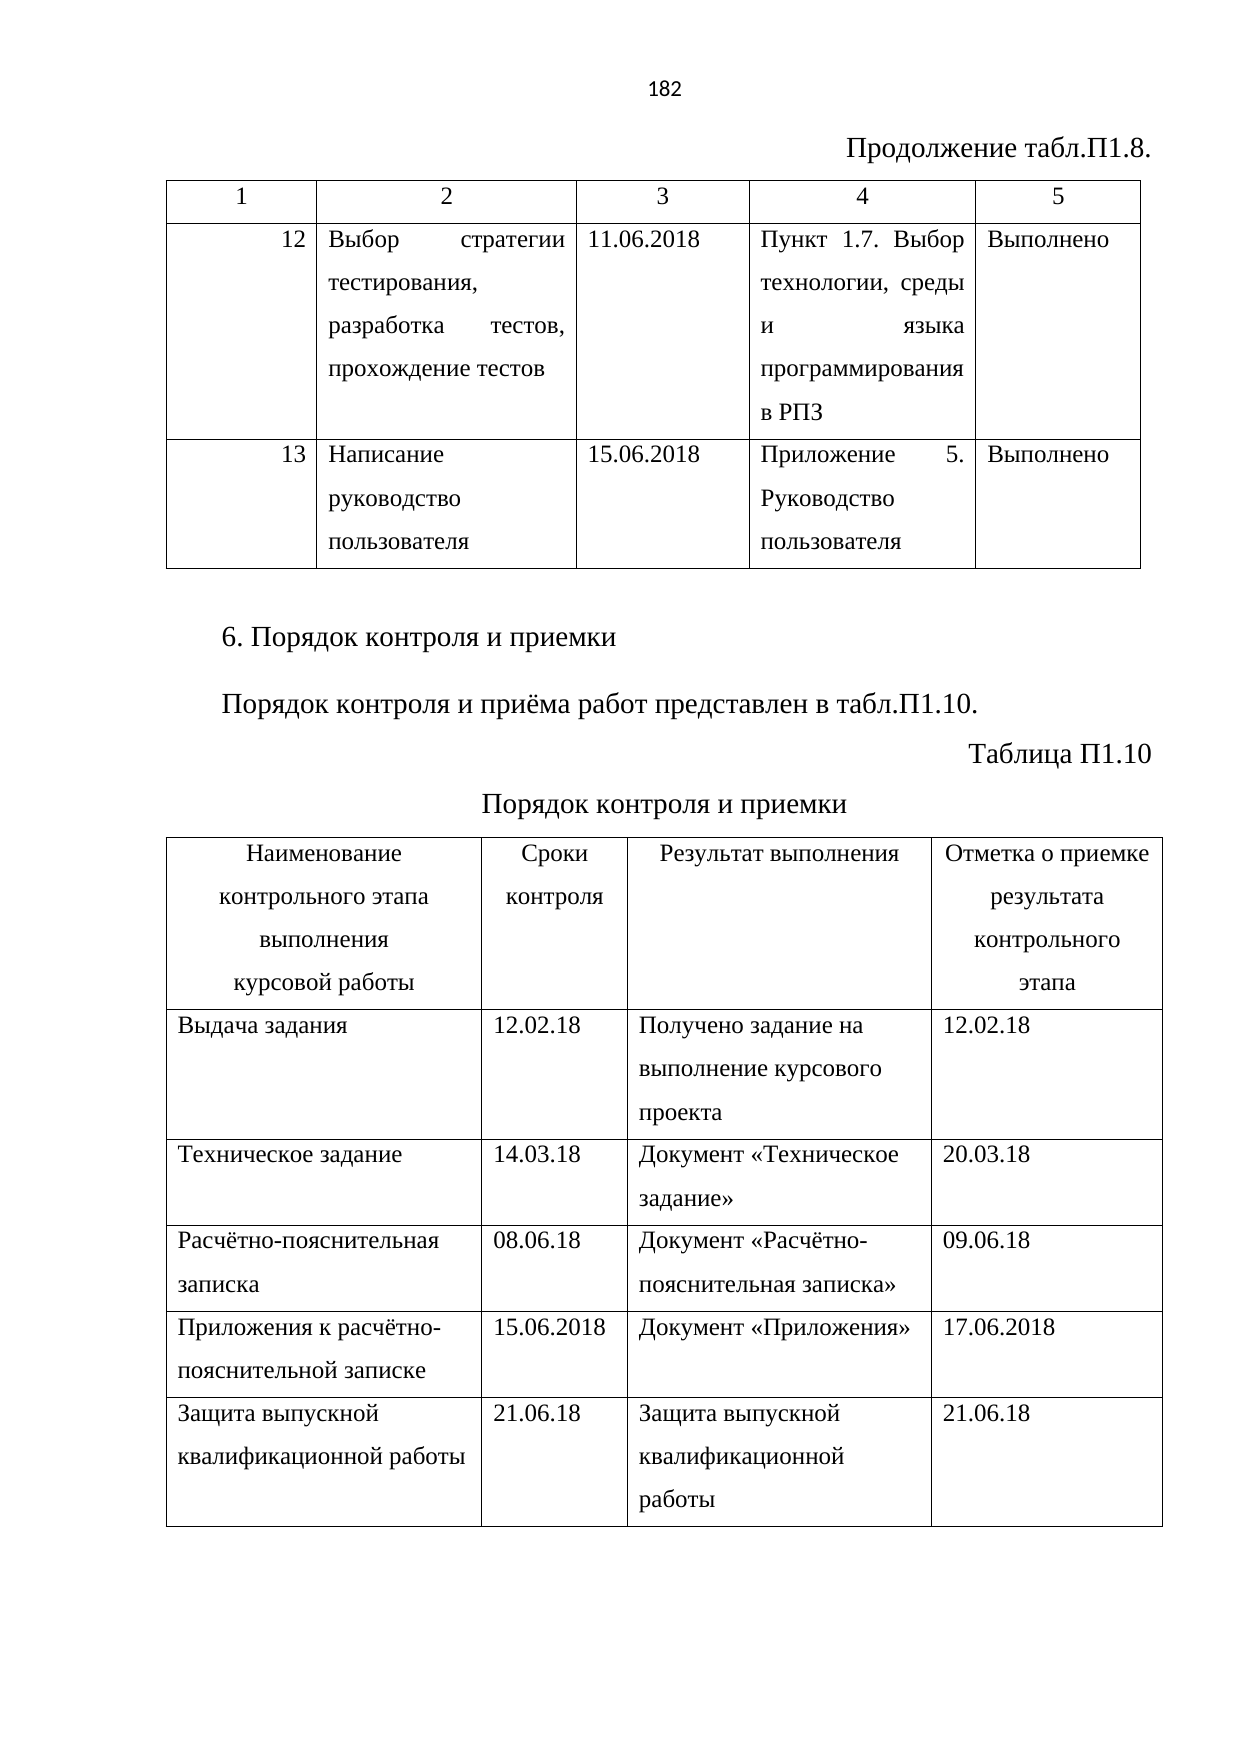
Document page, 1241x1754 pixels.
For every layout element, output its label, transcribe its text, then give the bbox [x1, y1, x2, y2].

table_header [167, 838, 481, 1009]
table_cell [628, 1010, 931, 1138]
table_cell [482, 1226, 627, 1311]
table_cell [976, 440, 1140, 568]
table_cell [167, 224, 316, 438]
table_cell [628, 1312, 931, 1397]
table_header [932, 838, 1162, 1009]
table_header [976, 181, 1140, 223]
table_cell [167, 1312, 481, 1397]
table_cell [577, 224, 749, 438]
text Продолжение табл.П1.8. [177, 130, 1152, 163]
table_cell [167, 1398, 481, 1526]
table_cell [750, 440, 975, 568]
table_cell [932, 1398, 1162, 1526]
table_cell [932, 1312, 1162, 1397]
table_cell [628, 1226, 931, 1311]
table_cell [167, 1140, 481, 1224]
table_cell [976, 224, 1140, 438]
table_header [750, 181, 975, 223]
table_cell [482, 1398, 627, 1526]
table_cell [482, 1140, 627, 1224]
text Порядок контроля и приемки [177, 787, 1152, 820]
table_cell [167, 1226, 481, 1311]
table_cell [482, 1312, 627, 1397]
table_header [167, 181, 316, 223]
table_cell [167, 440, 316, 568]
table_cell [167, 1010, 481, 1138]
text Таблица П1.10 [177, 736, 1152, 770]
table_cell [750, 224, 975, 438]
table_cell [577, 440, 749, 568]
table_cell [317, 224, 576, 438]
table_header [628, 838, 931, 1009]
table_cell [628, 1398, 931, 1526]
text 6. Порядок контроля и приемки [177, 619, 1152, 652]
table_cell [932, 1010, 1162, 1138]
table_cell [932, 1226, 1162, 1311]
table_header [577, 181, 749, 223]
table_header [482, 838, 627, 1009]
text Порядок контроля и приёма работ представлен в табл.П1.10. [177, 686, 1152, 719]
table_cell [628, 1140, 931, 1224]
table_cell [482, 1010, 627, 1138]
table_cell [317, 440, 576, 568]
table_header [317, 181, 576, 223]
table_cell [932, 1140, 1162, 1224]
